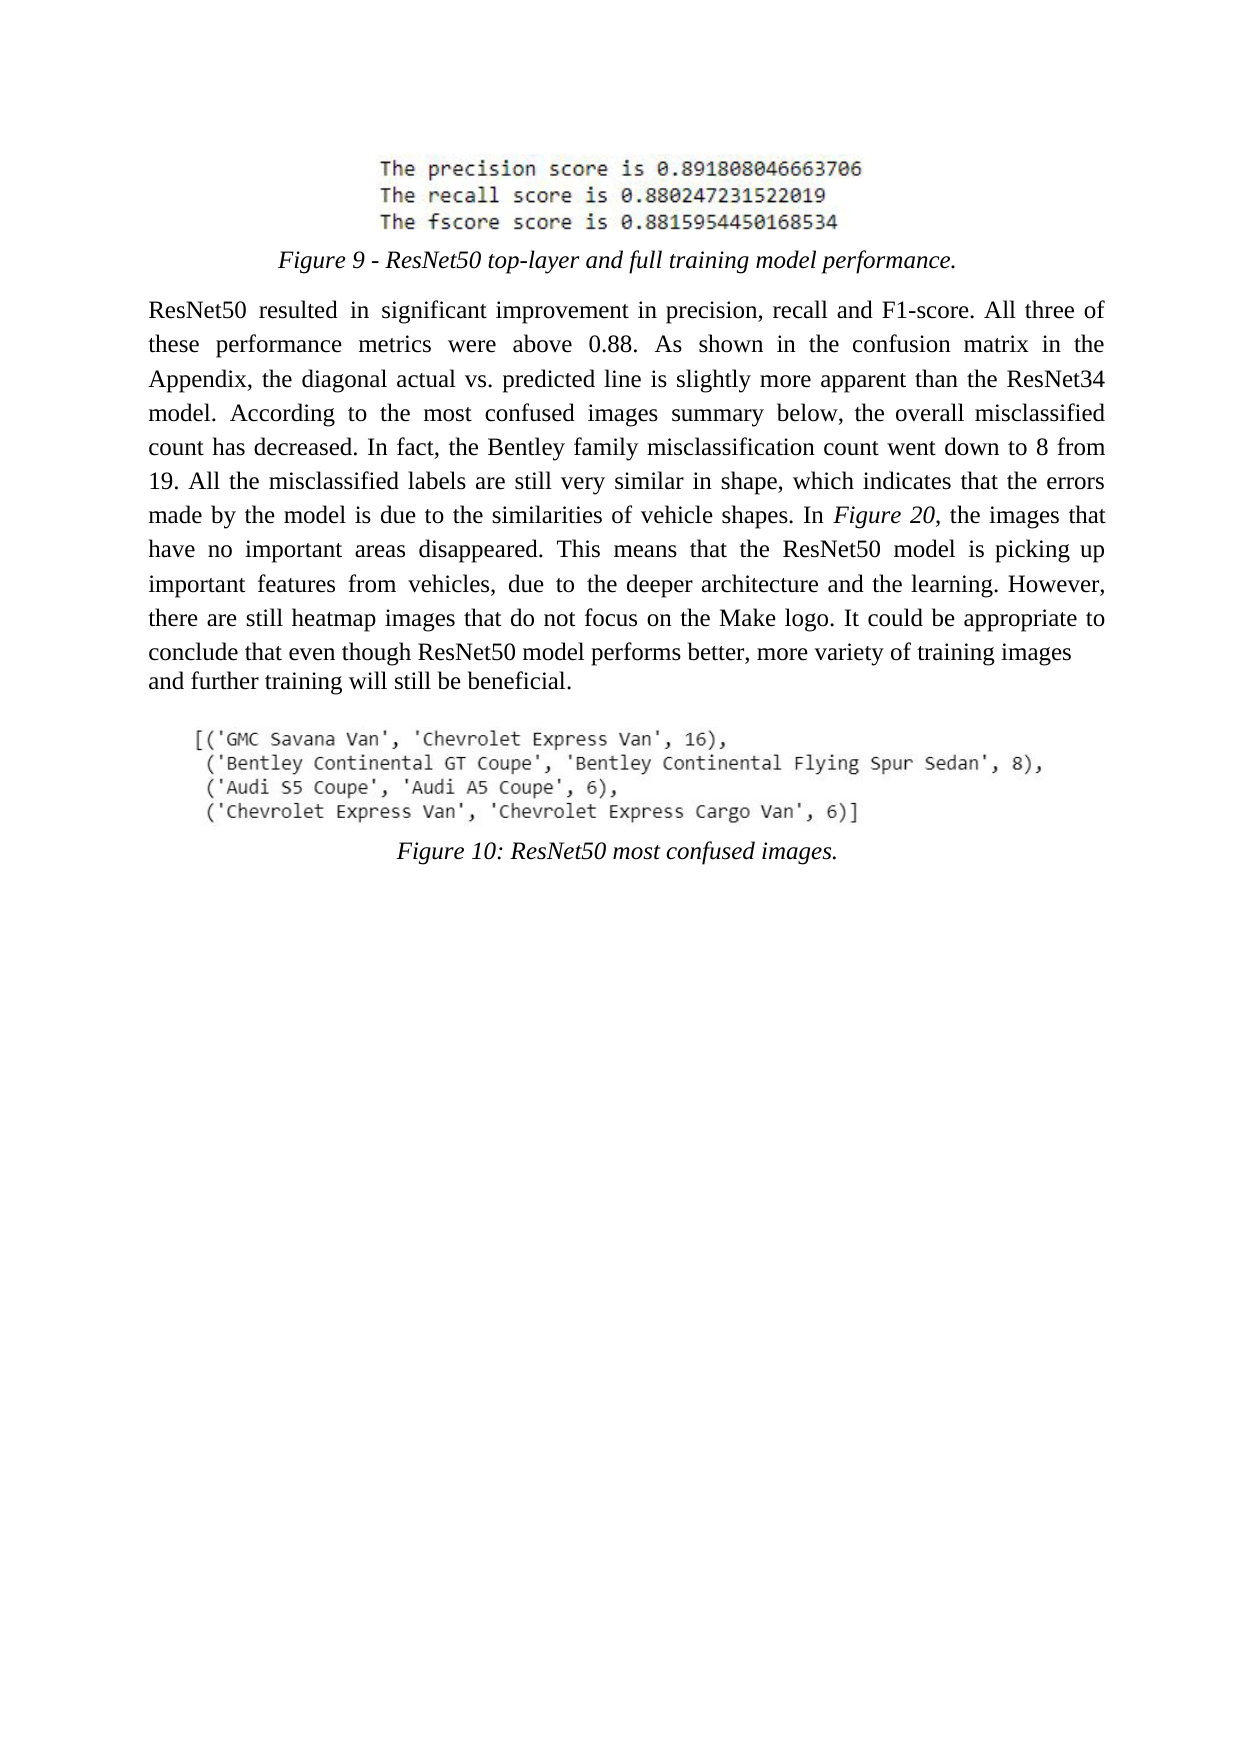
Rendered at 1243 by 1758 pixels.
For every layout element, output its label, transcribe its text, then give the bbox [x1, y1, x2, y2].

text ResNet50 resulted in significant improvement in precision, recall and F1-score. All three of these performance metrics were above 0.88. As shown in the confusion matrix in the Appendix, the diagonal actual vs. predicted line is slightly more apparent than the ResNet34 model. According to the most confused images summary below, the overall misclassified count has decreased. In fact, the Bentley family misclassification count went down to 8 from 19. All the misclassified labels are still very similar in shape, which indicates that the errors made by the model is due to the similarities of vehicle shapes. In ​Figure 20​, the images that have no important areas disappeared. This means that the ResNet50 model is picking up important features from vehicles, due to the deeper architecture and the learning. However, there are still heatmap images that do not focus on the Make logo. It could be appropriate to conclude that even though ResNet50 model performs better, more variety of training images [148, 291, 1106, 667]
picture [375, 154, 867, 234]
text Figure 9 - ResNet50 top-layer and full training model performance. [278, 246, 1191, 274]
text Figure 10: ResNet50 most confused images. [397, 838, 1191, 865]
picture [192, 727, 1050, 826]
text and further training will still be beneficial. [148, 667, 1191, 695]
